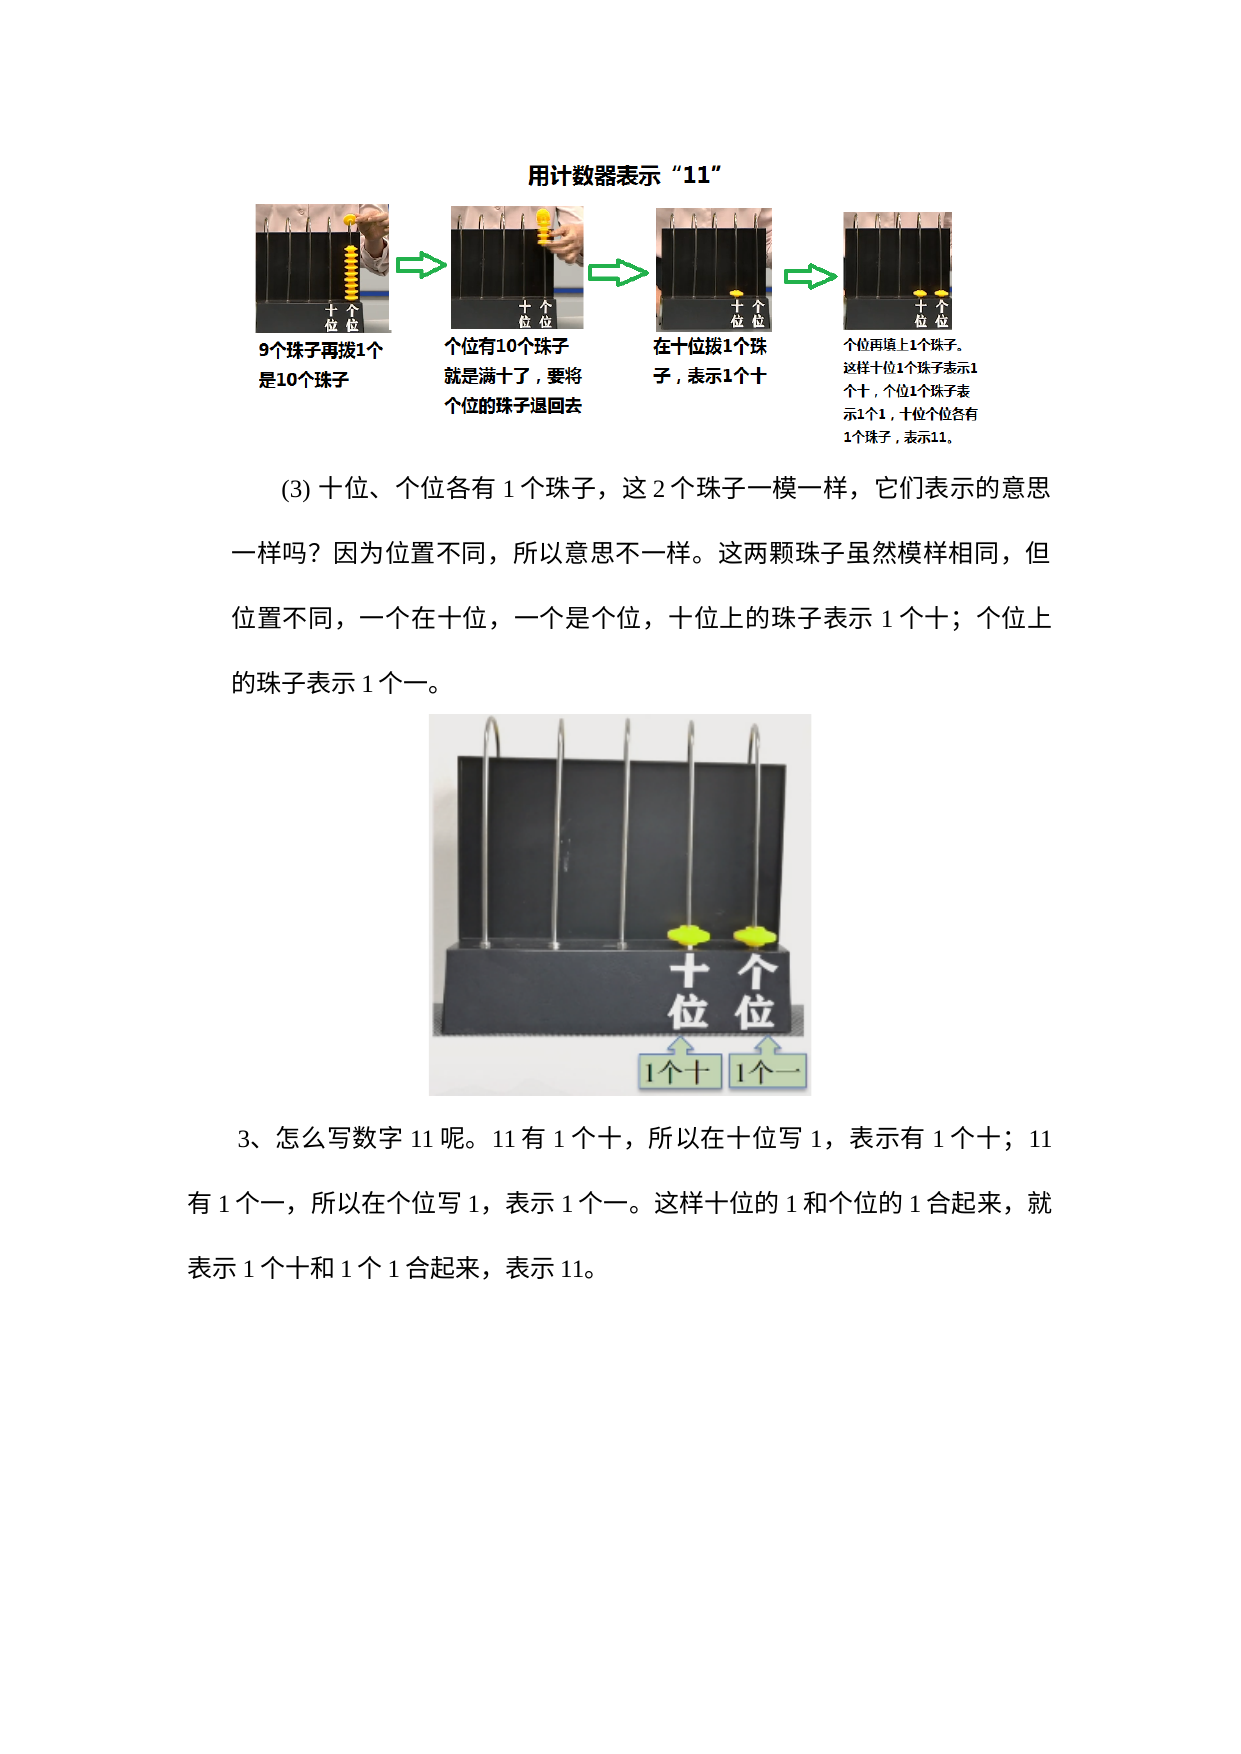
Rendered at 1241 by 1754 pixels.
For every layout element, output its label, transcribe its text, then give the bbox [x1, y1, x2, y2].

picture [255, 162, 985, 448]
list 十位、个位各有1个珠子，这2个珠子一模一样，它们表示的意思一样吗？因为位置不同，所以意思不一样。这两颗珠子虽然模样相同，但位置不同，一个在十位，一个是个位，十位上的珠子表示1个十；个位上的珠子表示1个一。 [231, 454, 1053, 714]
list 怎么写数字11呢。11有1个十，所以在十位写1，表示有1个十；11有1个一，所以在个位写1，表示1个一。这样十位的1和个位的1合起来，就表示1个十和1个1合起来，表示11。 [187, 1104, 1053, 1299]
picture [428, 714, 812, 1096]
